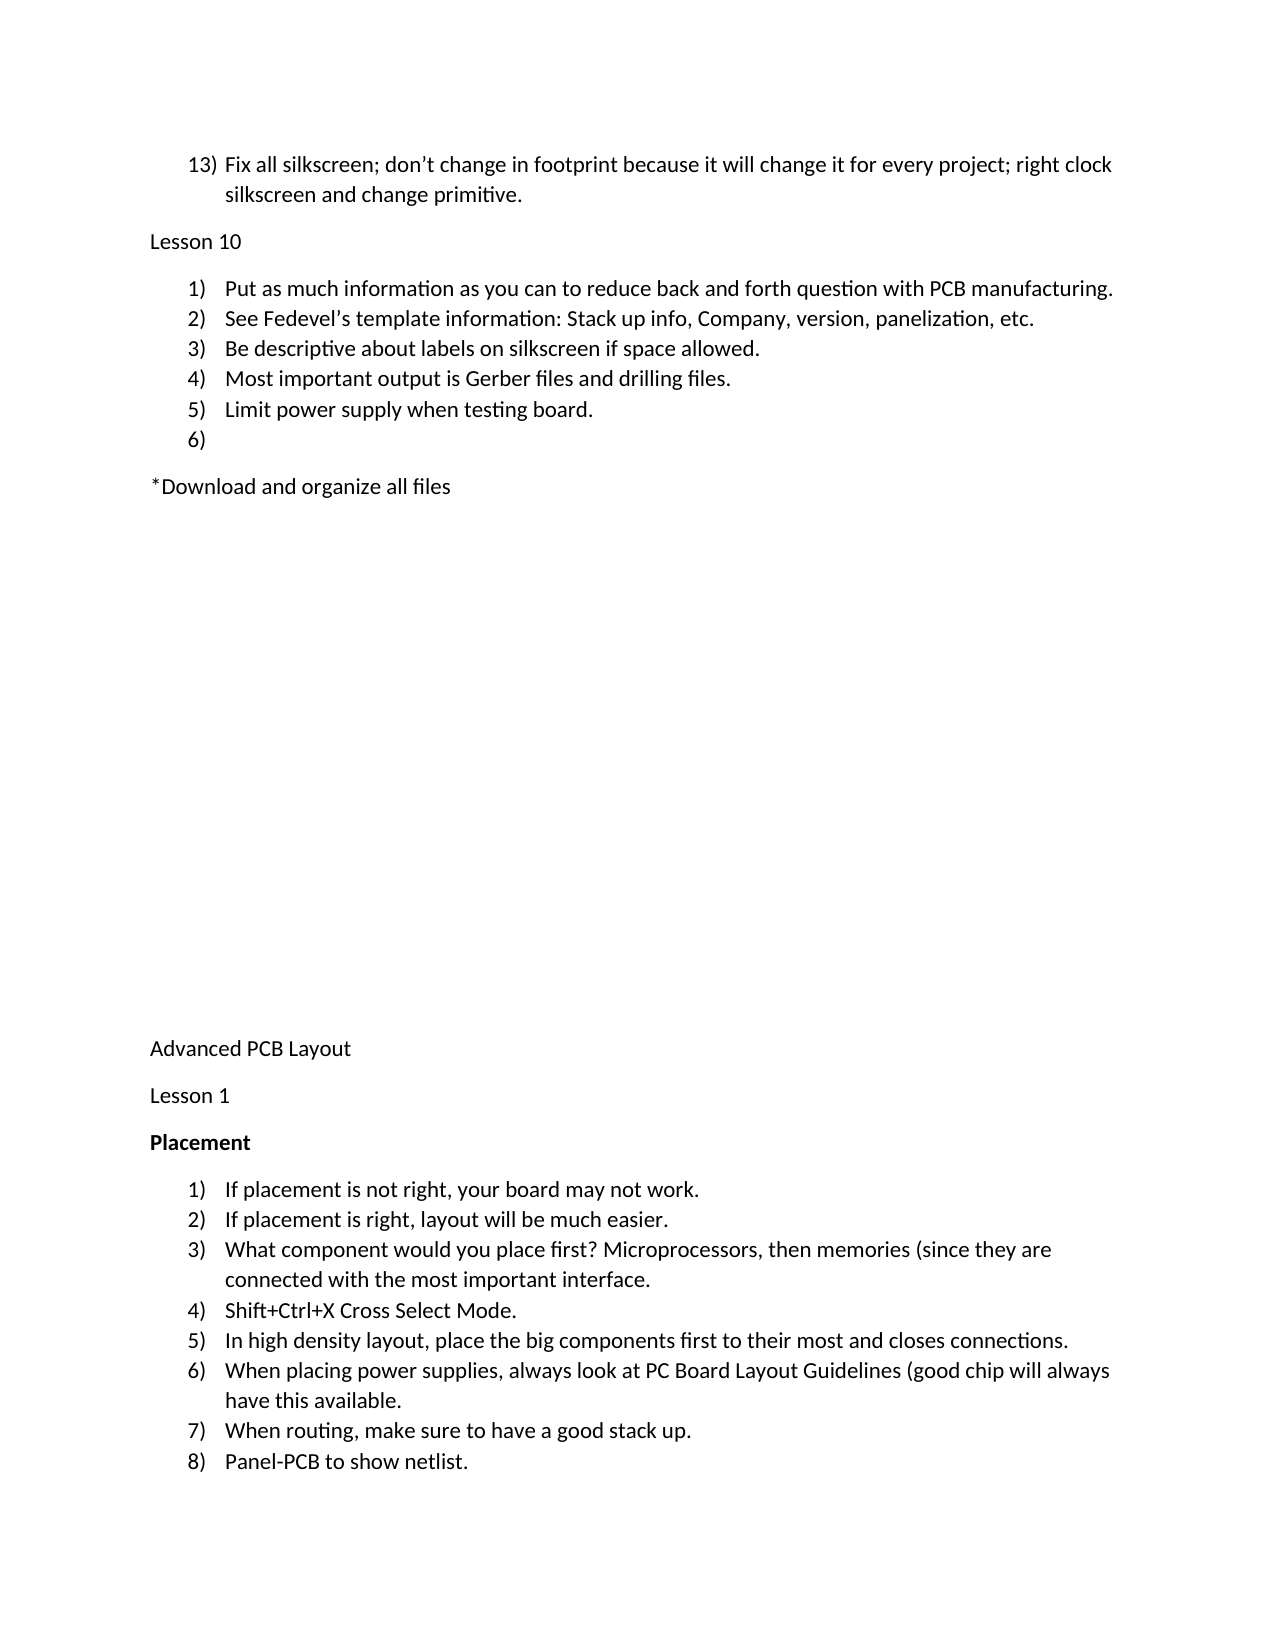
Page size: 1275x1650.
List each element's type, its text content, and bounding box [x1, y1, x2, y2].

list Shift+Ctrl+X Cross Select Mode. [187, 1296, 1125, 1324]
list If placement is right, layout will be much easier. [187, 1205, 1125, 1233]
list Put as much information as you can to reduce back and forth question with PCB manufacturing. [187, 274, 1125, 302]
list If placement is not right, your board may not work. [187, 1175, 1125, 1203]
list Be descriptive about labels on silkscreen if space allowed. [187, 334, 1125, 362]
text Advanced PCB Layout [150, 1034, 1125, 1062]
text *Download and organize all files [150, 472, 1125, 500]
list See Fedevel’s template information: Stack up info, Company, version, panelization, etc. [187, 304, 1125, 332]
list What component would you place first? Microprocessors, then memories (since they are connected with the most important interface. [187, 1235, 1125, 1294]
list Limit power supply when testing board. [187, 395, 1125, 423]
list Most important output is Gerber files and drilling files. [187, 364, 1125, 393]
list When routing, make sure to have a good stack up. [187, 1417, 1125, 1445]
list In high density layout, place the big components first to their most and closes connections. [187, 1326, 1125, 1354]
list Panel-PCB to show netlist. [187, 1447, 1125, 1475]
text Placement [150, 1128, 1125, 1156]
text Lesson 10 [150, 227, 1125, 255]
text Lesson 1 [150, 1081, 1125, 1109]
list Fix all silkscreen; don’t change in footprint because it will change it for every project; right clock silkscreen and change primitive. [187, 150, 1125, 208]
list When placing power supplies, always look at PC Board Layout Guidelines (good chip will always have this available. [187, 1356, 1125, 1414]
